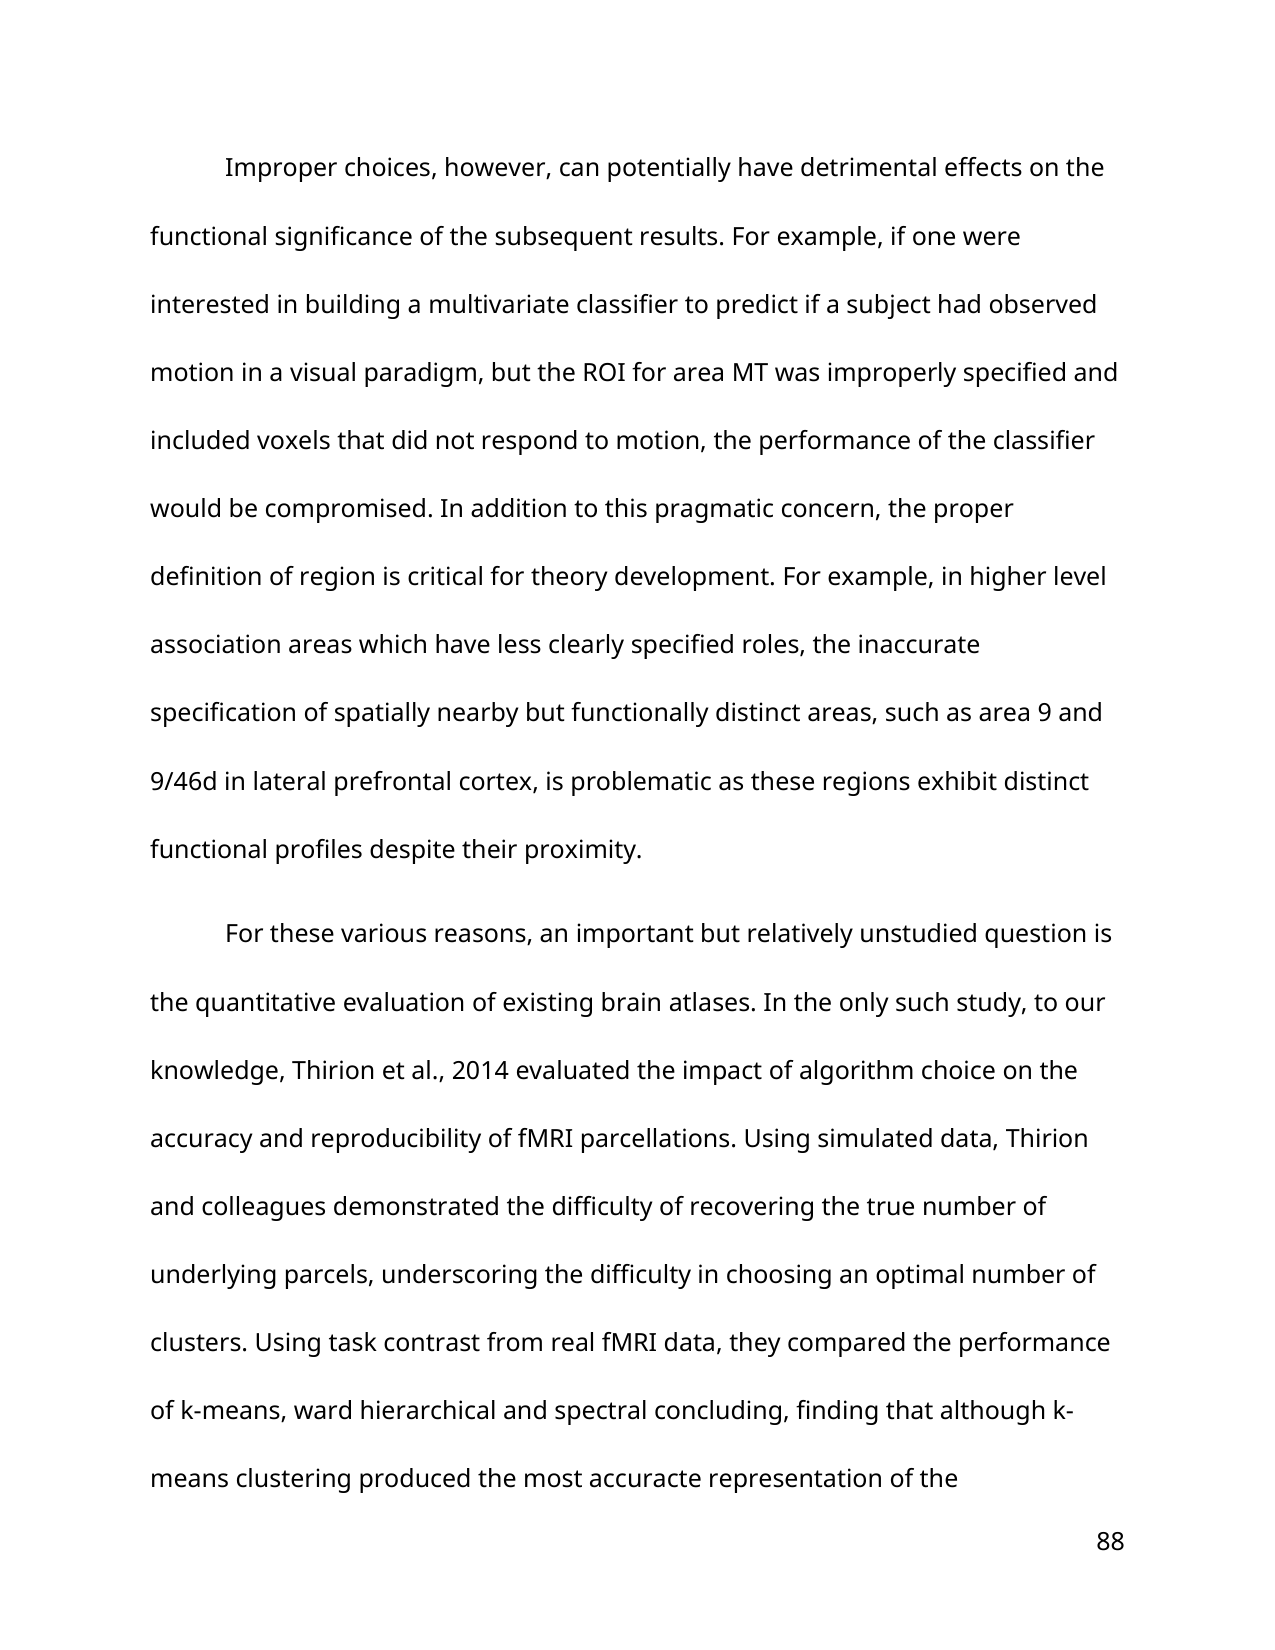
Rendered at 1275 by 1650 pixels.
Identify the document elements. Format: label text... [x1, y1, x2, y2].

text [150, 916, 1125, 1495]
text Improper choices, however, can potentially have detrimental effects on the functional significance of the subsequent results. For example, if one were interested in building a multivariate classifier to predict if a subject had observed motion in a visual paradigm, but the ROI for area MT was improperly specified and included voxels that did not respond to motion, the performance of the classifier would be compromised. In addition to this pragmatic concern, the proper definition of region is critical for theory development. For example, in higher level association areas which have less clearly specified roles, the inaccurate specification of spatially nearby but functionally distinct areas, such as area 9 and 9/46d in lateral prefrontal cortex, is problematic as these regions exhibit distinct functional profiles despite their proximity. [150, 150, 1125, 865]
